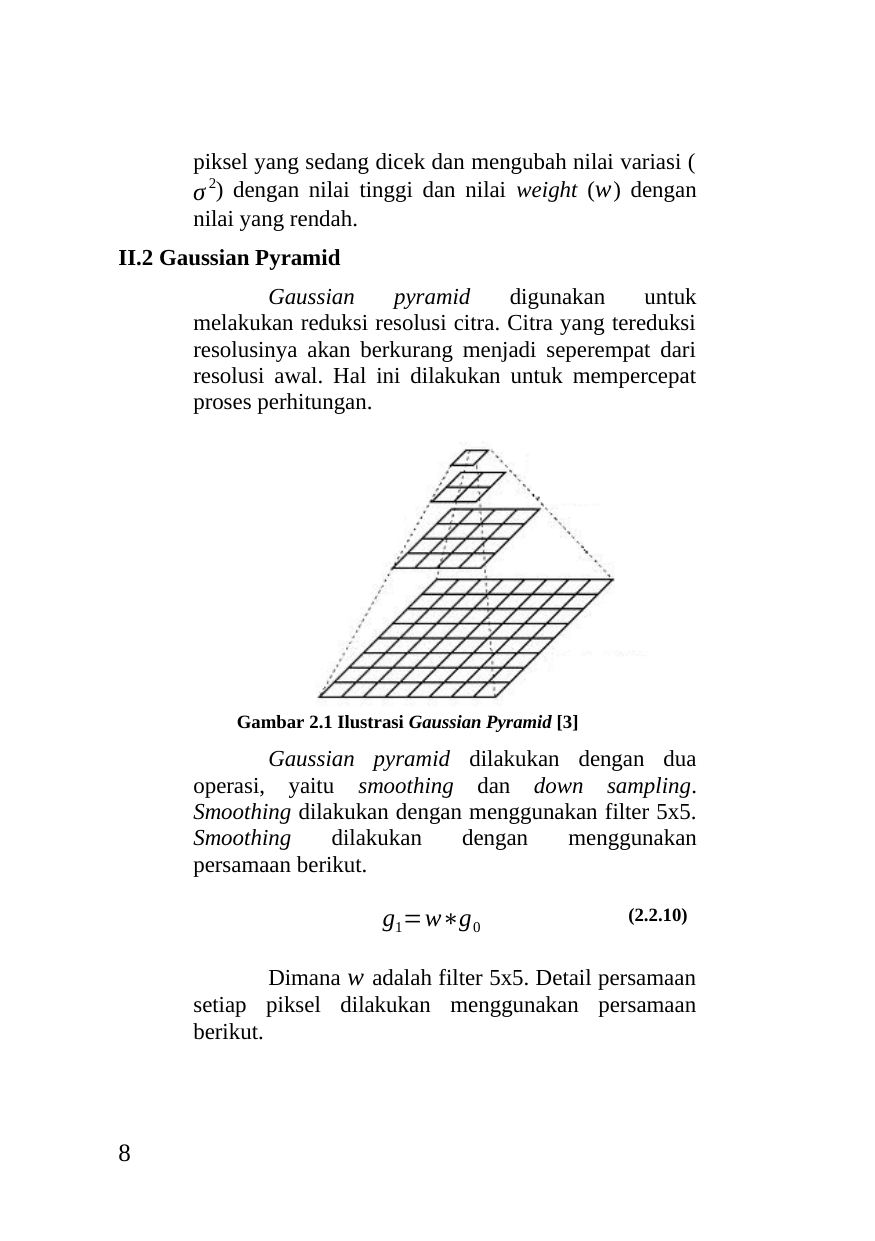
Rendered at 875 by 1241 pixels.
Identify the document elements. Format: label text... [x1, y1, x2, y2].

text Dimana adalah filter 5x5. Detail persamaan setiap piksel dilakukan menggunakan persamaan berikut. [193, 964, 697, 1044]
text Gambar 2.1 Ilustrasi Gaussian Pyramid [118, 711, 697, 733]
picture [305, 441, 660, 712]
subtitle Gaussian Pyramid [118, 244, 697, 270]
table_header [106, 904, 606, 937]
text Gaussian pyramid digunakan untuk melakukan reduksi resolusi citra. Citra yang tereduksi resolusinya akan berkurang menjadi seperempat dari resolusi awal. Hal ini dilakukan untuk mempercepat proses perhitungan. [193, 283, 697, 415]
text Gaussian pyramid dilakukan dengan dua operasi, yaitu smoothing dan down sampling. Smoothing dilakukan dengan menggunakan filter 5x5. Smoothing dilakukan dengan menggunakan persamaan berikut. [193, 745, 697, 877]
